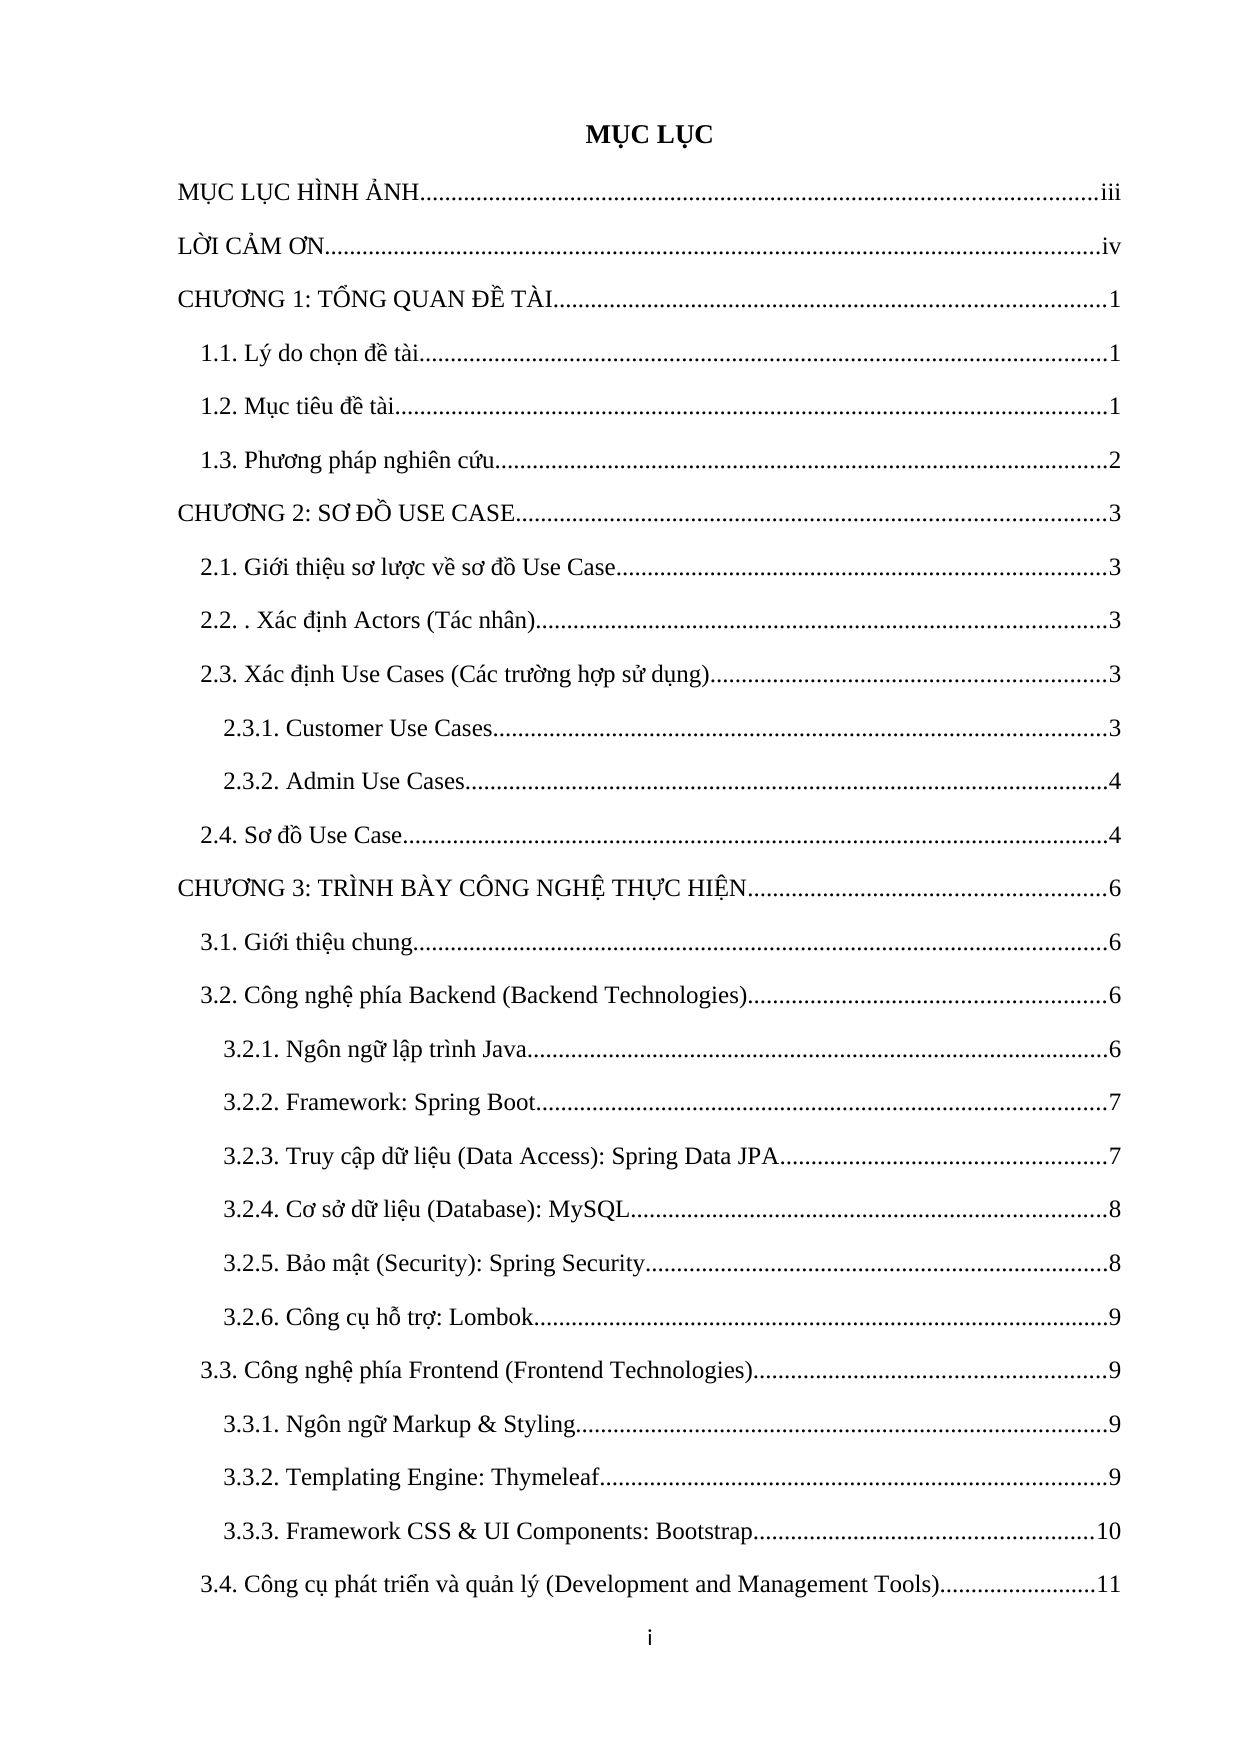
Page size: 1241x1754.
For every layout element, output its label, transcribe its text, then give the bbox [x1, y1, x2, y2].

text 1.2. Mục tiêu đề tài 1 [200, 391, 1122, 420]
text 1.1. Lý do chọn đề tài 1 [200, 338, 1122, 367]
text 3.2.4. Cơ sở dữ liệu (Database): MySQL 8 [223, 1194, 1122, 1223]
text 3.2.5. Bảo mật (Security): Spring Security 8 [223, 1248, 1122, 1277]
text 2.4. Sơ đồ Use Case 4 [200, 820, 1122, 848]
text CHƯƠNG 2: SƠ ĐỒ USE CASE 3 [177, 498, 1122, 527]
text 3.2.6. Công cụ hỗ trợ: Lombok 9 [223, 1302, 1122, 1330]
text CHƯƠNG 3: TRÌNH BÀY CÔNG NGHỆ THỰC HIỆN 6 [177, 873, 1122, 902]
text CHƯƠNG 1: TỔNG QUAN ĐỀ TÀI 1 [177, 284, 1122, 313]
text MỤC LỤC [177, 118, 1122, 149]
text 3.2.1. Ngôn ngữ lập trình Java 6 [223, 1034, 1122, 1063]
text 2.1. Giới thiệu sơ lược về sơ đồ Use Case 3 [200, 552, 1122, 581]
text 3.2. Công nghệ phía Backend (Backend Technologies) 6 [200, 980, 1122, 1009]
text 3.2.2. Framework: Spring Boot 7 [223, 1087, 1122, 1116]
text 3.3.3. Framework CSS & UI Components: Bootstrap 10 [223, 1516, 1122, 1544]
text 3.1. Giới thiệu chung 6 [200, 927, 1122, 956]
text MỤC LỤC HÌNH ẢNH iii [177, 177, 1122, 206]
text 3.3.2. Templating Engine: Thymeleaf 9 [223, 1462, 1122, 1491]
text 3.3. Công nghệ phía Frontend (Frontend Technologies) 9 [200, 1355, 1122, 1384]
text 2.3. Xác định Use Cases (Các trường hợp sử dụng) 3 [200, 659, 1122, 688]
text LỜI CẢM ƠN iv [177, 231, 1122, 259]
text 3.4. Công cụ phát triển và quản lý (Development and Management Tools) 11 [200, 1569, 1122, 1598]
text 2.3.1. Customer Use Cases 3 [223, 713, 1122, 741]
text 3.2.3. Truy cập dữ liệu (Data Access): Spring Data JPA 7 [223, 1141, 1122, 1170]
text 3.3.1. Ngôn ngữ Markup & Styling 9 [223, 1409, 1122, 1437]
text 2.3.2. Admin Use Cases 4 [223, 766, 1122, 795]
text 2.2. . Xác định Actors (Tác nhân) 3 [200, 606, 1122, 634]
text 1.3. Phương pháp nghiên cứu 2 [200, 445, 1122, 474]
